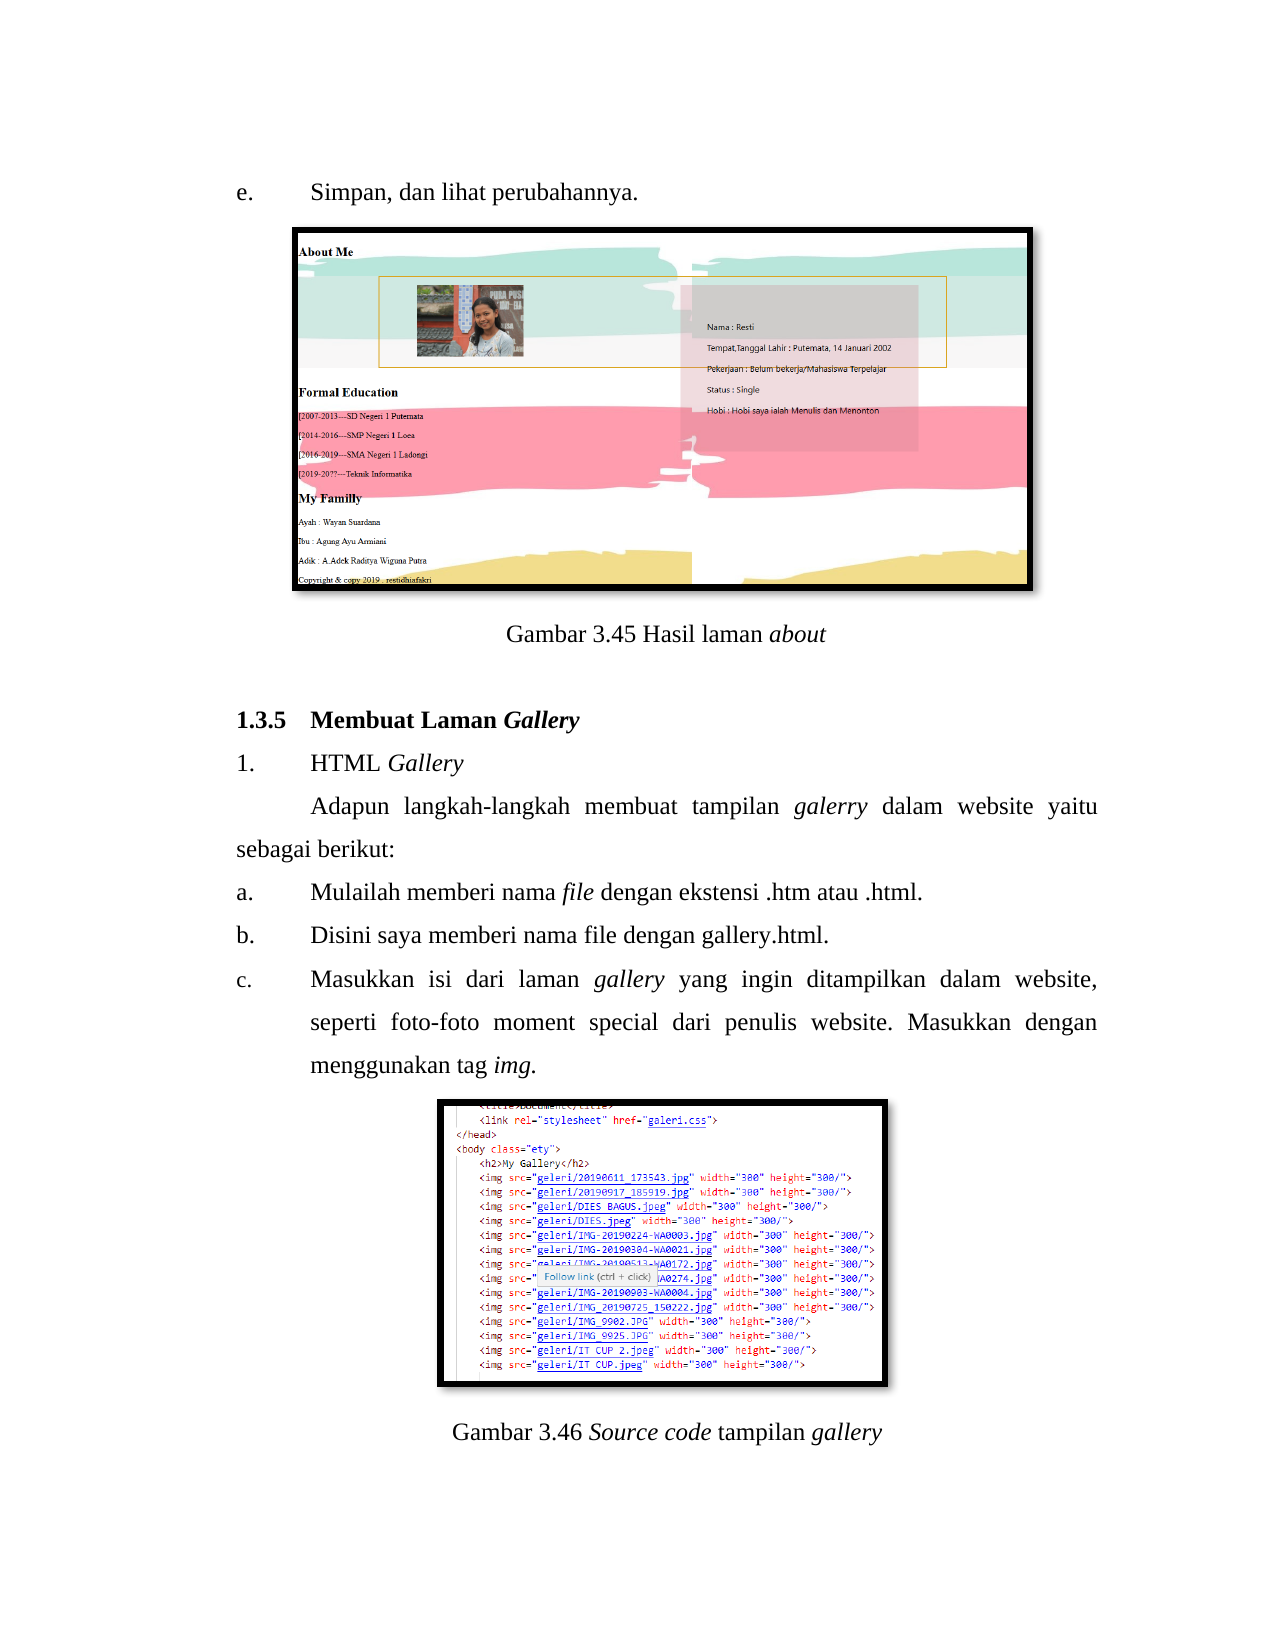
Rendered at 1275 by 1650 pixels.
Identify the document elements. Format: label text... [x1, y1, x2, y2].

list Mulailah memberi nama file dengan ekstensi .htm atau .html. [236, 877, 1098, 906]
text Gambar 3.45 Hasil laman about [236, 619, 1098, 647]
picture [298, 233, 1027, 584]
list HTML Gallery [236, 748, 1098, 777]
picture [444, 1106, 882, 1381]
list Simpan, dan lihat perubahannya. [236, 177, 1098, 206]
list Disini saya memberi nama file dengan gallery.html. [236, 921, 1098, 949]
list Gambar 3.46 Source code tampilan gallery [236, 1417, 1098, 1445]
list Masukkan isi dari laman gallery yang ingin ditampilkan dalam website, seperti foto-foto moment special dari penulis website. Masukkan dengan menggunakan tag img. [236, 964, 1098, 1079]
list Membuat Laman Gallery [236, 705, 1098, 734]
list Adapun langkah-langkah membuat tampilan galerry dalam website yaitu sebagai berikut: [236, 791, 1098, 863]
